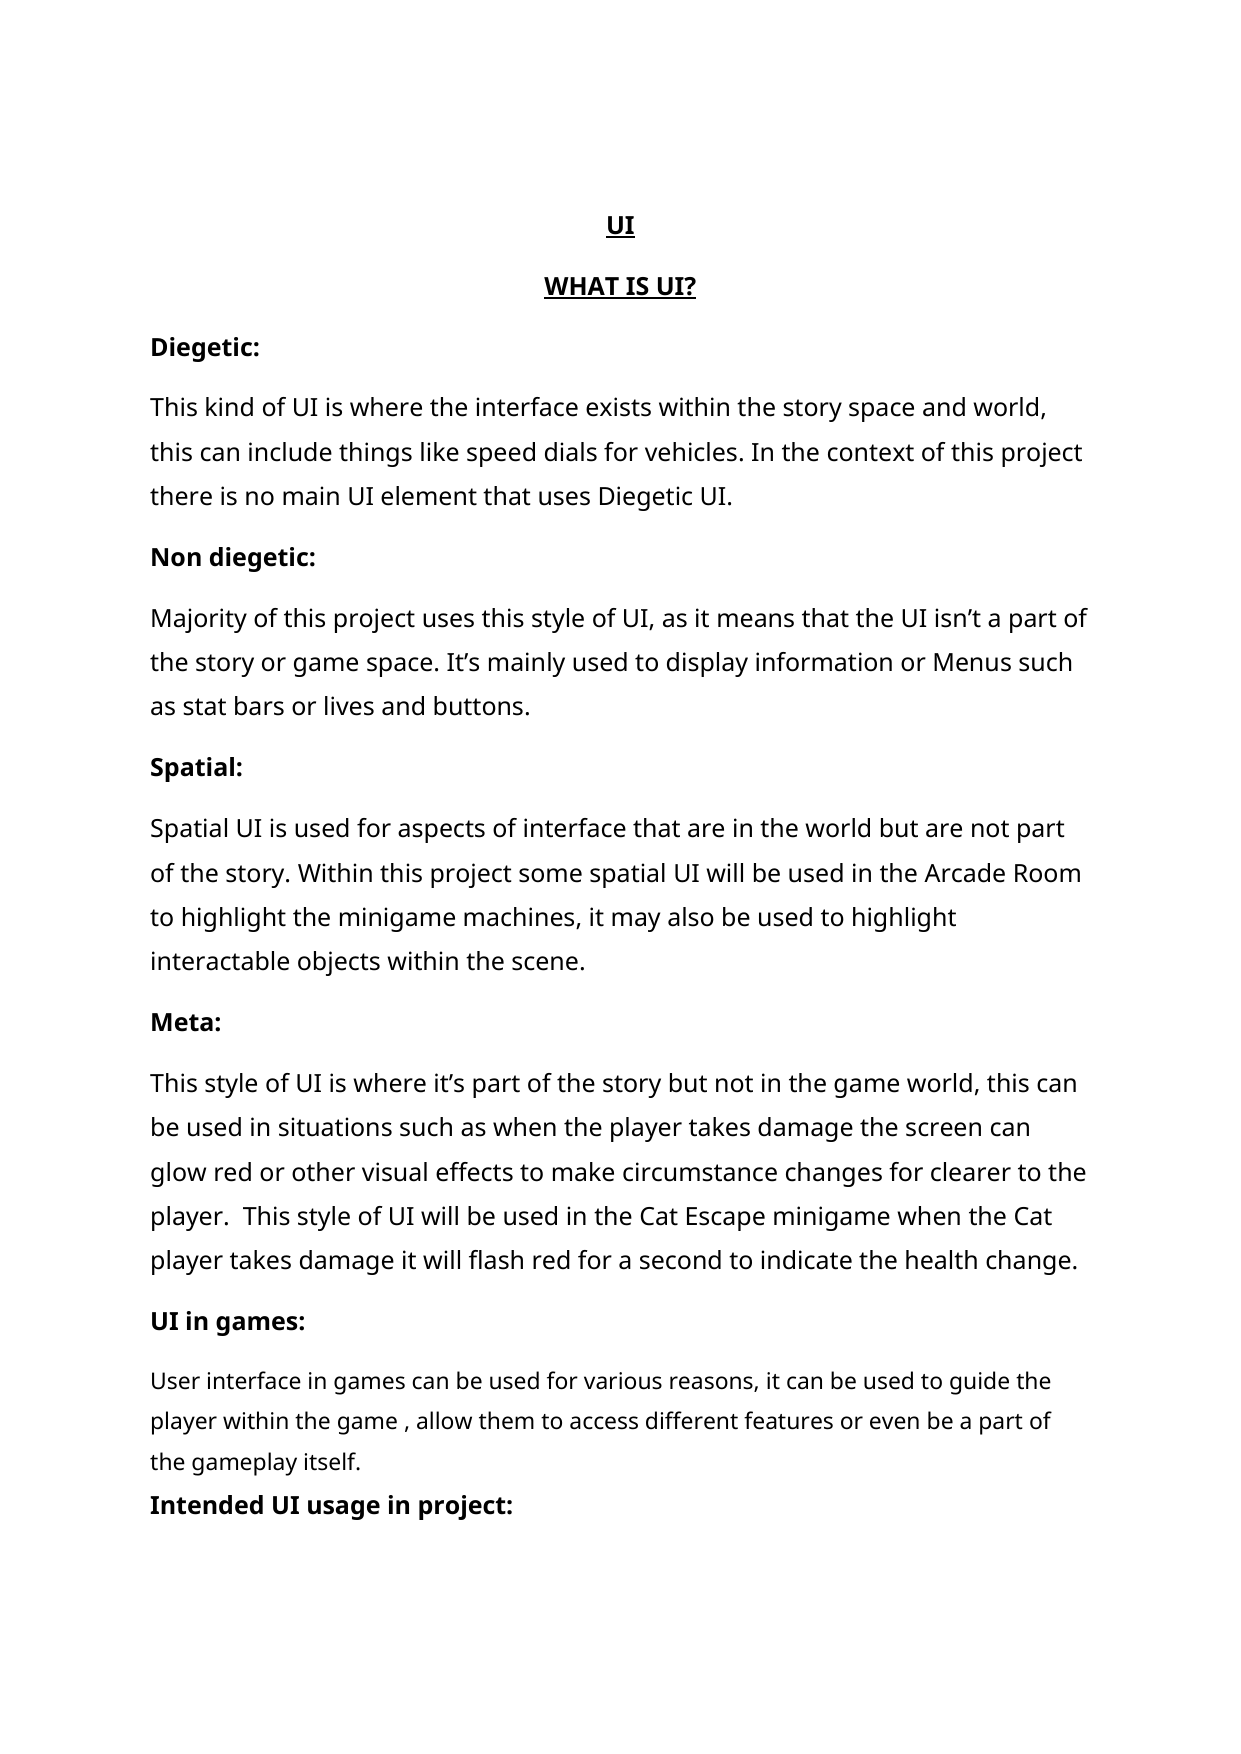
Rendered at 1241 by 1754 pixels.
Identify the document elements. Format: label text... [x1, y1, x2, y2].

text Meta: [150, 1005, 1090, 1039]
text User interface in games can be used for various reasons, it can be used to guide the player within the game , allow them to access different features or even be a part of the gameplay itself. Intended UI usage in project: [150, 1364, 1090, 1521]
text Non diegetic: [150, 539, 1090, 574]
text UI [150, 207, 1090, 241]
text Spatial: [150, 750, 1090, 784]
text Diegetic: [150, 329, 1090, 363]
text Majority of this project uses this style of UI, as it means that the UI isn’t a part of the story or game space. It’s mainly used to display information or Menus such as stat bars or lives and buttons. [150, 601, 1090, 723]
text Spatial UI is used for aspects of interface that are in the world but are not part of the story. Within this project some spatial UI will be used in the Arcade Room to highlight the minigame machines, it may also be used to highlight interactable objects within the scene. [150, 811, 1090, 978]
text This kind of UI is where the interface exists within the story space and world, this can include things like speed dials for vehicles. In the context of this project there is no main UI element that uses Diegetic UI. [150, 390, 1090, 513]
text UI in games: [150, 1304, 1090, 1338]
text WHAT IS UI? [150, 268, 1090, 302]
text This style of UI is where it’s part of the story but not in the game world, this can be used in situations such as when the player takes damage the screen can glow red or other visual effects to make circumstance changes for clearer to the player. This style of UI will be used in the Cat Escape minigame when the Cat player takes damage it will flash red for a second to indicate the health change. [150, 1066, 1090, 1277]
